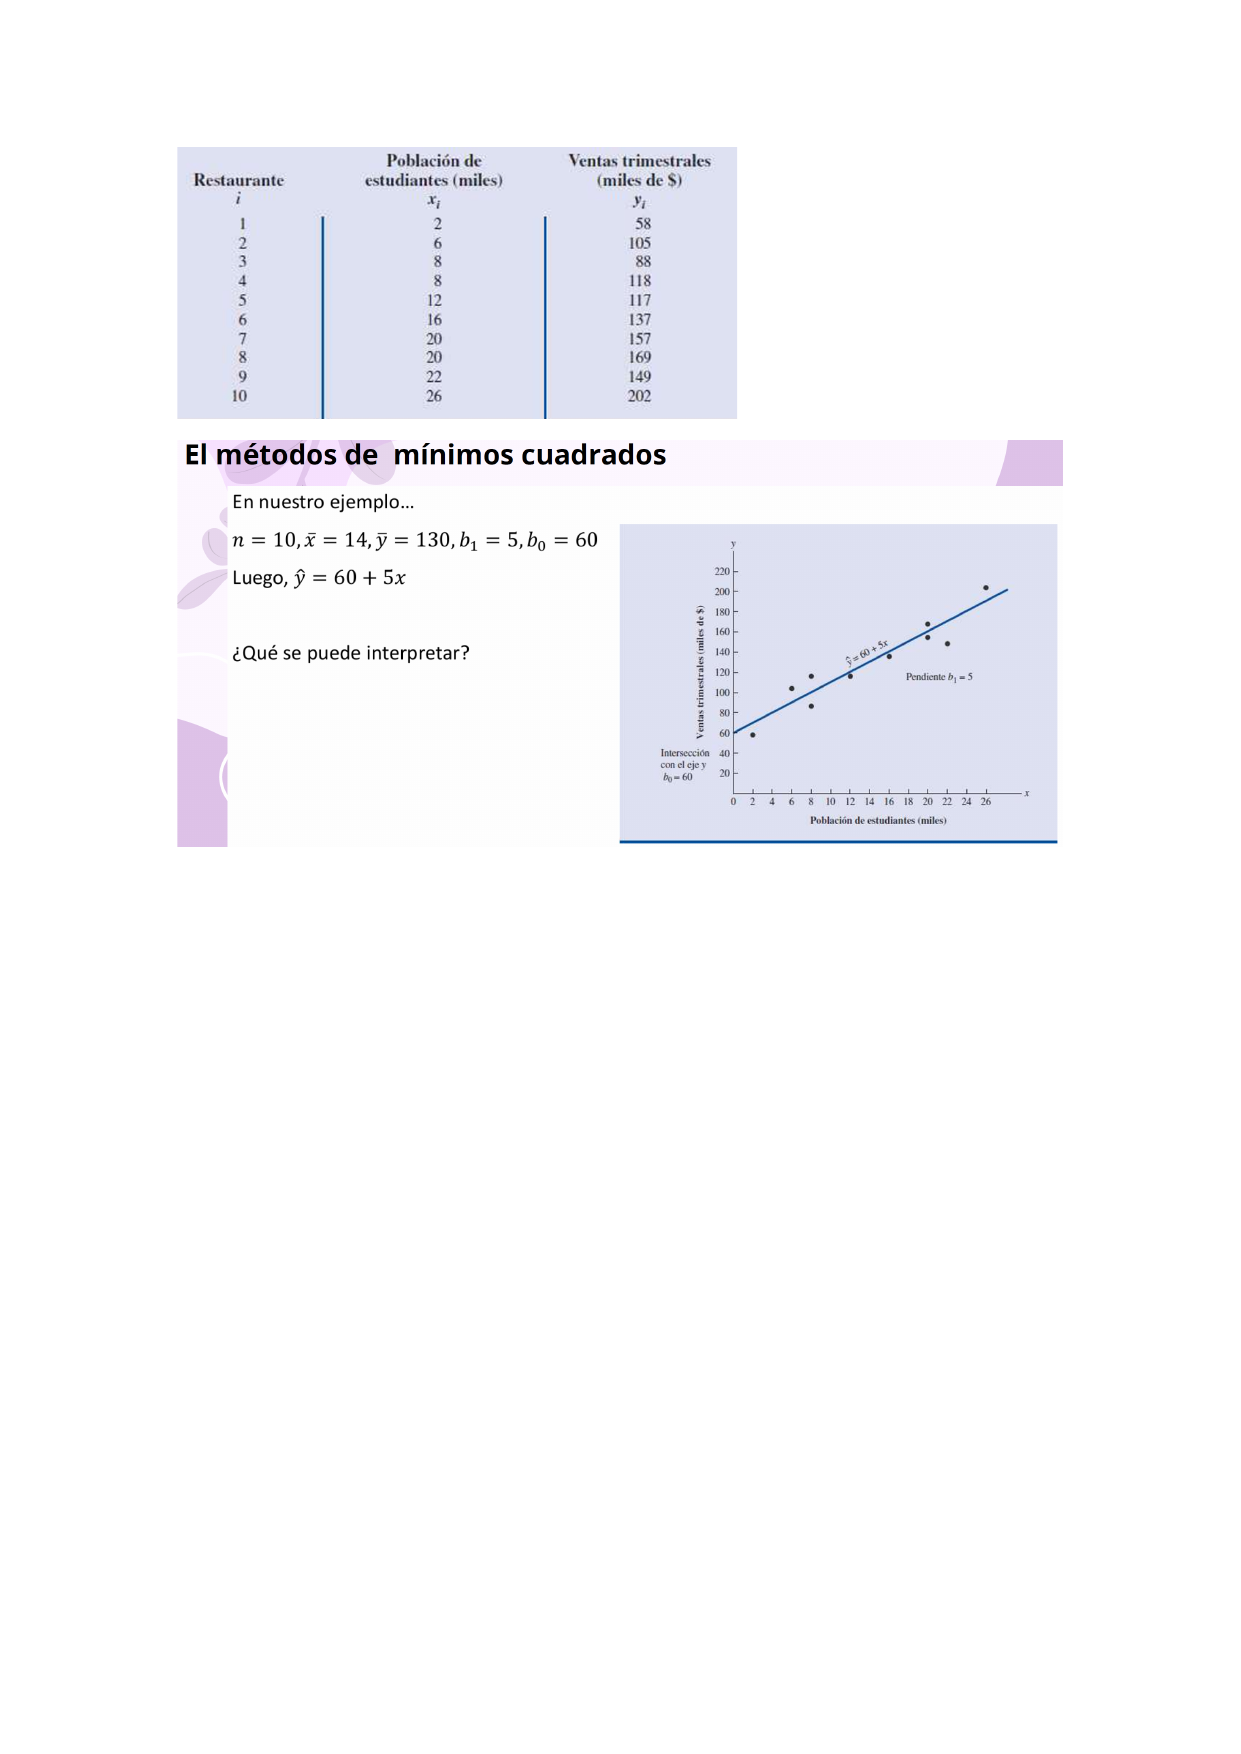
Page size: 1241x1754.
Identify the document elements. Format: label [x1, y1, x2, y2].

picture [177, 147, 738, 419]
picture [177, 440, 1063, 847]
